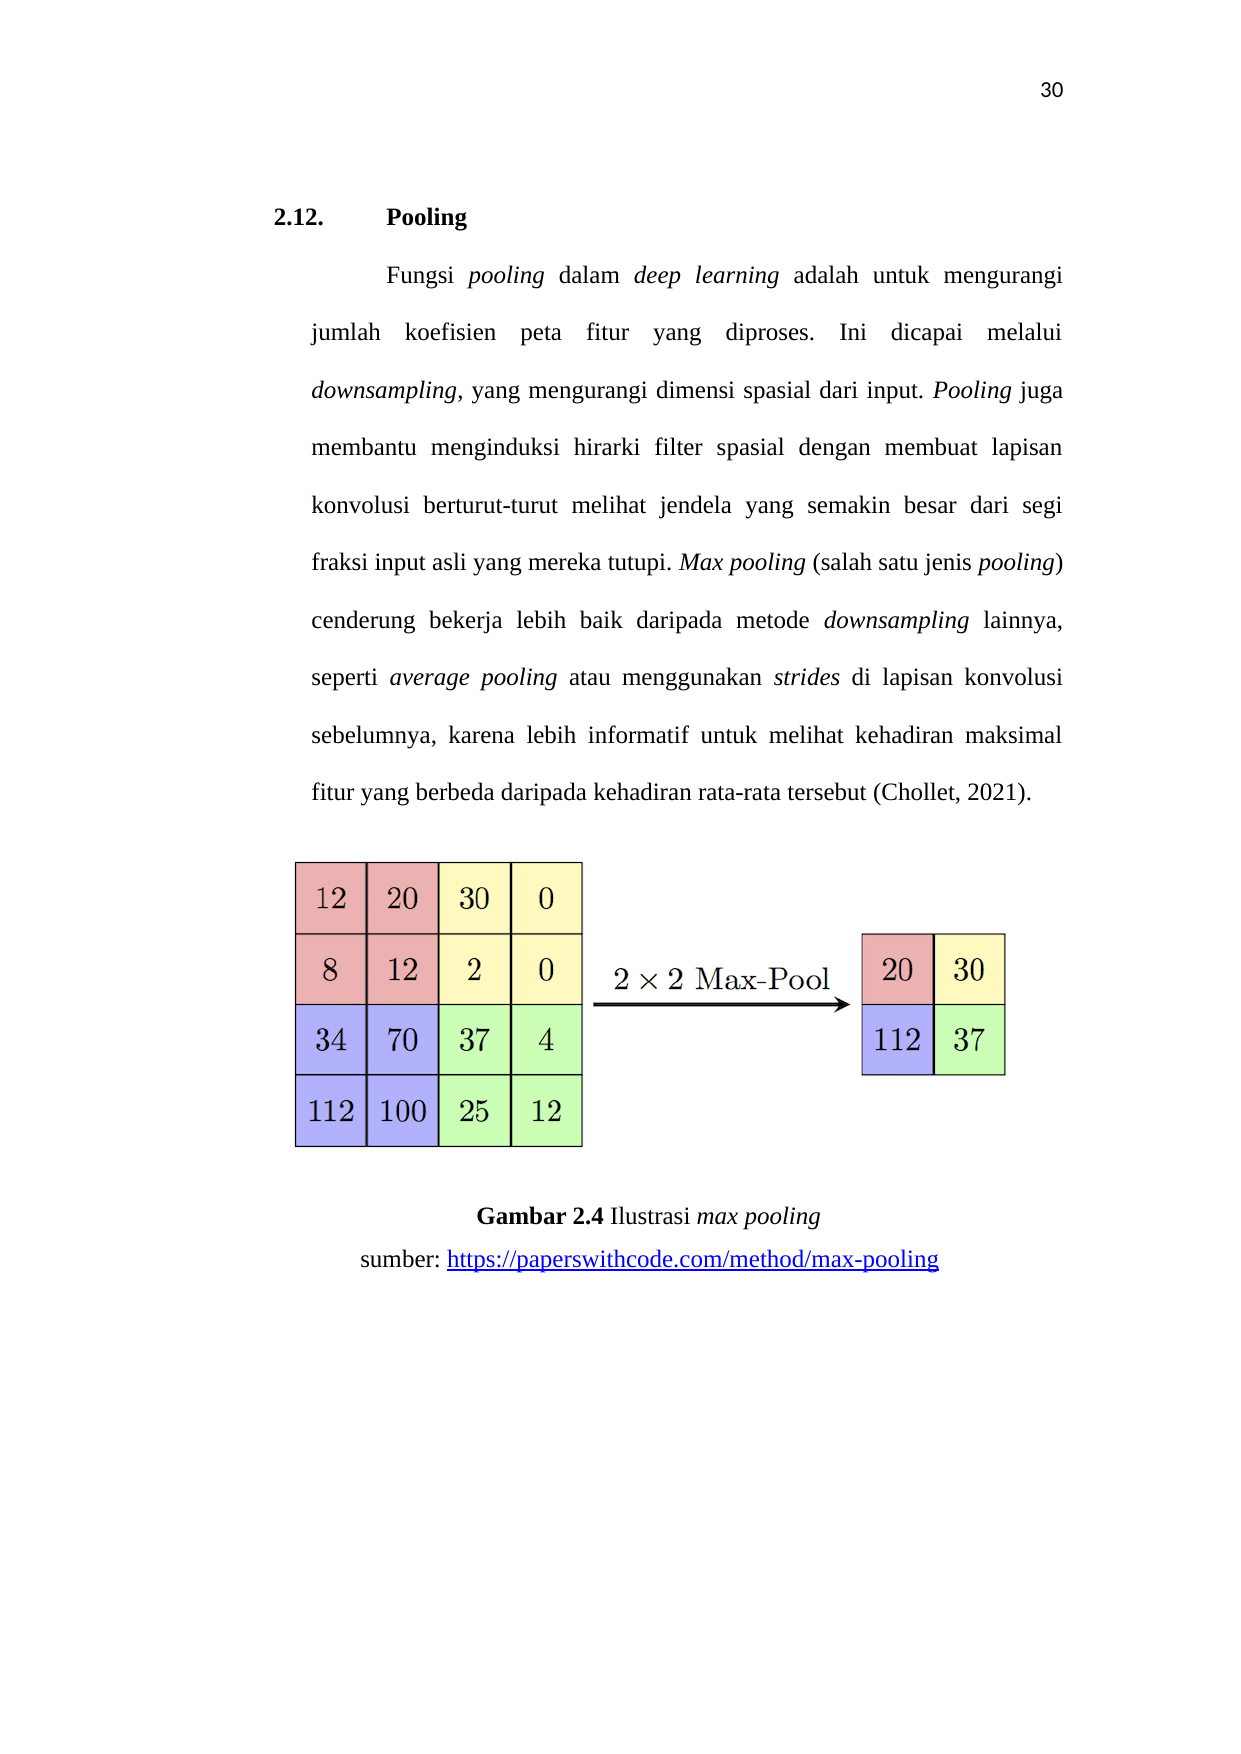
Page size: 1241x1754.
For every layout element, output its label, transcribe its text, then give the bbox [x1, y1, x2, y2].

text sumber: https://paperswithcode.com/method/max-pooling [236, 1244, 1063, 1273]
picture [284, 851, 1015, 1157]
text Gambar 2.4 Ilustrasi max pooling [236, 1201, 1063, 1230]
text Fungsi pooling dalam deep learning adalah untuk mengurangi jumlah koefisien peta fitur yang diproses. Ini dicapai melalui downsampling, yang mengurangi dimensi spasial dari input. Pooling juga membantu menginduksi hirarki filter spasial dengan membuat lapisan konvolusi berturut-turut melihat jendela yang semakin besar dari segi fraksi input asli yang mereka tutupi. Max pooling (salah satu jenis pooling) cenderung bekerja lebih baik daripada metode downsampling lainnya, seperti average pooling atau menggunakan strides di lapisan konvolusi sebelumnya, karena lebih informatif untuk melihat kehadiran maksimal fitur yang berbeda daripada kehadiran rata-rata tersebut. [311, 260, 1063, 806]
subtitle Pooling [274, 202, 1063, 231]
